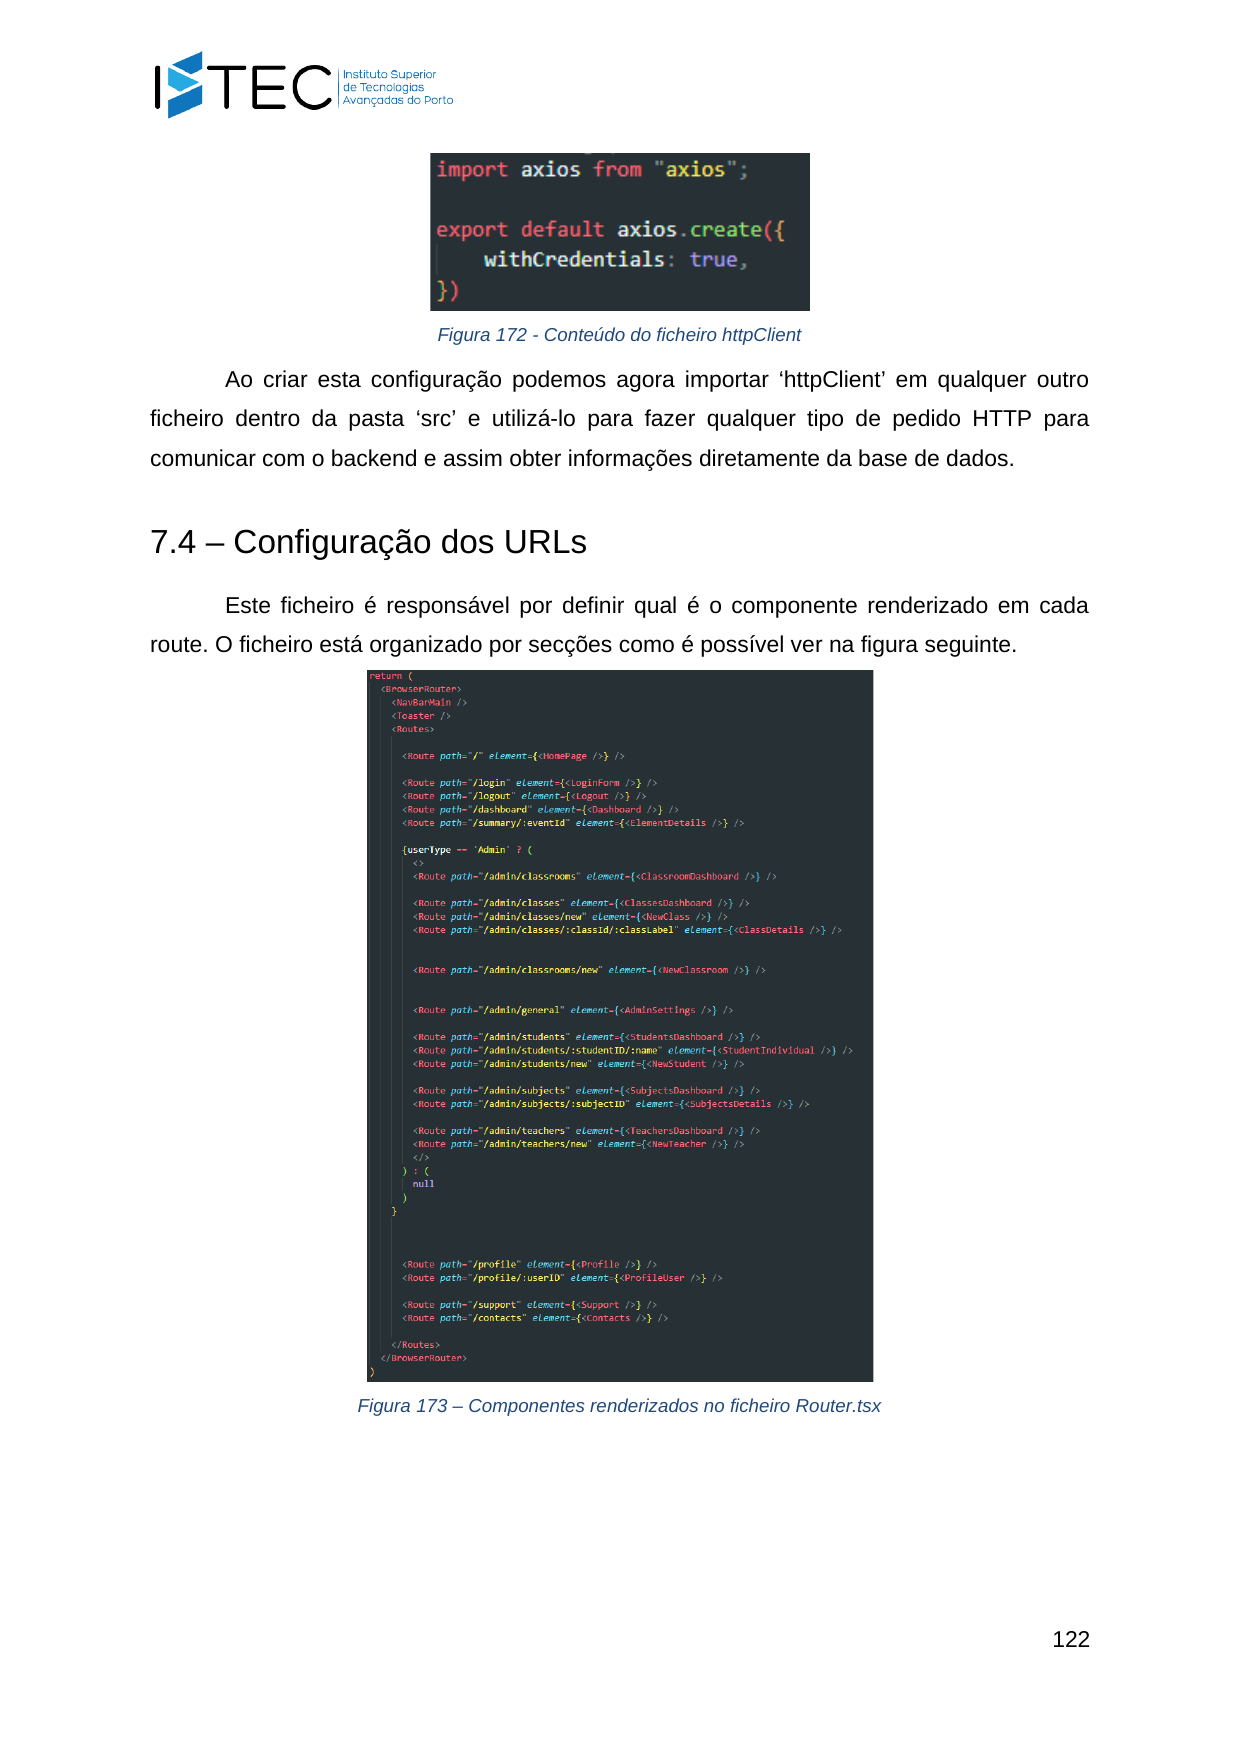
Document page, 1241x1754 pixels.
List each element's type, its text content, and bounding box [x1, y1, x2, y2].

text Figura 172 - Conteúdo do ficheiro httpClient [150, 323, 1090, 345]
subtitle 7.4 – Configuração dos URLs [150, 522, 1090, 560]
picture [150, 51, 454, 129]
text Figura 173 – Componentes renderizados no ficheiro Router.tsx [150, 1395, 1090, 1416]
text Este ficheiro é responsável por definir qual é o componente renderizado em cada route. O ficheiro está organizado por secções como é possível ver na figura seguinte. [150, 592, 1090, 658]
picture [367, 670, 874, 1382]
picture [430, 153, 810, 311]
text Ao criar esta configuração podemos agora importar ‘httpClient’ em qualquer outro ficheiro dentro da pasta ‘src’ e utilizá-lo para fazer qualquer tipo de pedido HTTP para comunicar com o backend e assim obter informações diretamente da base de dados. [150, 366, 1090, 471]
